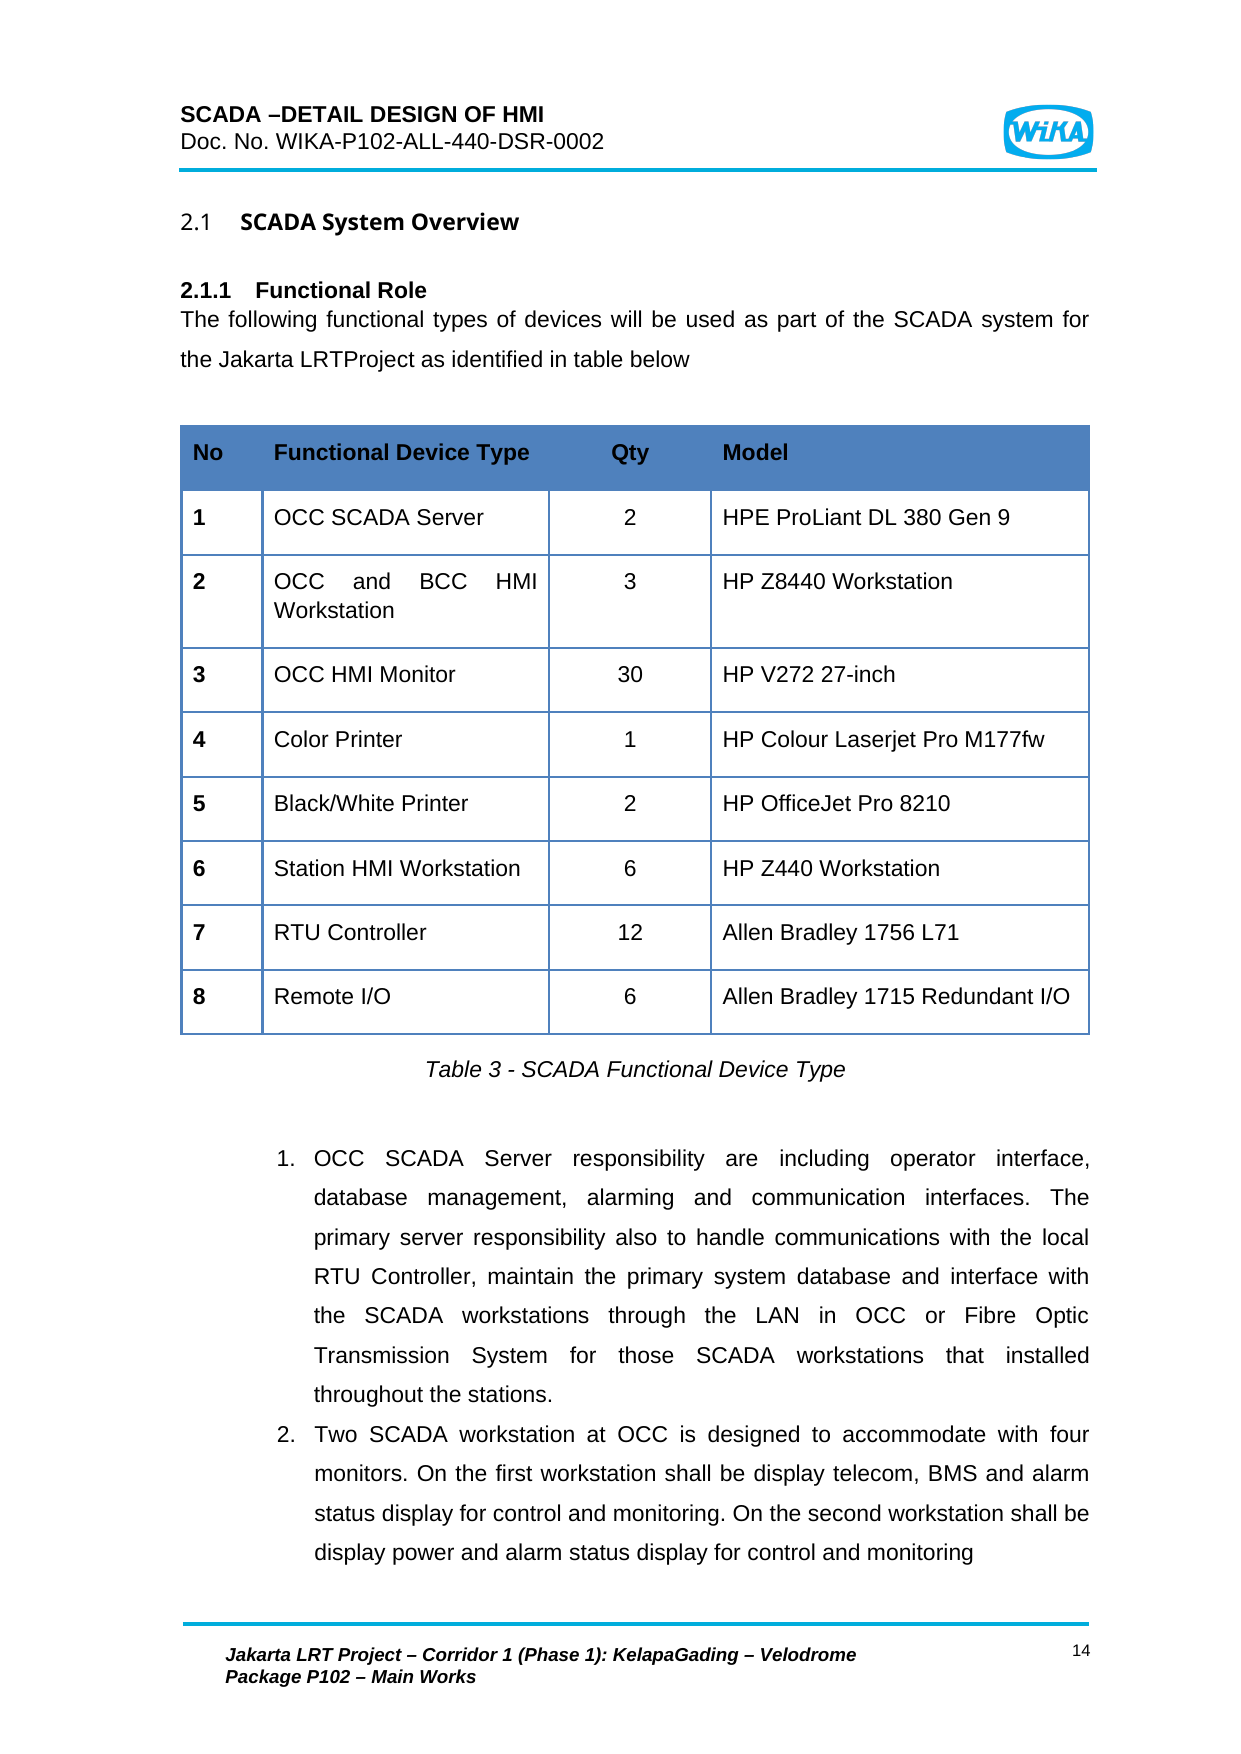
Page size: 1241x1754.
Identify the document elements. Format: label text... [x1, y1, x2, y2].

table_header Model [711, 427, 1088, 489]
table_cell HP Colour Laserjet Pro M177fw [712, 713, 1088, 776]
table_cell 3 [183, 649, 261, 711]
table_cell 2 [550, 491, 710, 553]
table_cell 12 [550, 906, 710, 969]
table_cell OCC and BCC HMI Workstation [264, 556, 548, 647]
table_cell HP V272 27-inch [712, 649, 1088, 711]
table_cell Station HMI Workstation [264, 842, 548, 904]
table_cell 2 [550, 778, 710, 840]
list Two SCADA workstation at OCC is designed to accommodate with four monitors. On the first workstation shall be display telecom, BMS and alarm status display for control and monitoring. On the second workstation shall be display power and alarm status display for control and monitoring [277, 1421, 1090, 1566]
table_cell HP OfficeJet Pro 8210 [712, 778, 1088, 840]
picture [1000, 101, 1097, 164]
table_cell Allen Bradley 1756 L71 [712, 906, 1088, 969]
table_cell 8 [183, 971, 261, 1033]
table_cell HP Z8440 Workstation [712, 556, 1088, 647]
table_cell 30 [550, 649, 710, 711]
table_cell Color Printer [264, 713, 548, 776]
table_cell OCC HMI Monitor [264, 649, 548, 711]
table_cell 5 [183, 778, 261, 840]
text Table 3 - SCADA Functional Device Type [180, 1056, 1090, 1082]
table_header Functional Device Type [264, 427, 548, 489]
list OCC SCADA Server responsibility are including operator interface, database management, alarming and communication interfaces. The primary server responsibility also to handle communications with the local RTU Controller, maintain the primary system database and interface with the SCADA workstations through the LAN in OCC or Fibre Optic Transmission System for those SCADA workstations that installed throughout the stations. [276, 1144, 1090, 1408]
table_cell HPE ProLiant DL 380 Gen 9 [712, 491, 1088, 553]
table_cell 1 [550, 713, 710, 776]
table_cell Remote I/O [264, 971, 548, 1033]
table_cell Black/White Printer [264, 778, 548, 840]
subtitle SCADA System Overview [180, 205, 1090, 237]
table_cell 4 [183, 713, 261, 776]
text The following functional types of devices will be used as part of the SCADA system for the Jakarta LRTProject as identified in table below [180, 306, 1090, 372]
table_cell 6 [183, 842, 261, 904]
table_header Qty [550, 427, 711, 489]
table_cell Allen Bradley 1715 Redundant I/O [712, 971, 1088, 1033]
table_cell OCC SCADA Server [264, 491, 548, 553]
table_cell RTU Controller [264, 906, 548, 969]
table_cell 2 [183, 556, 261, 647]
table_cell 6 [550, 971, 710, 1033]
table_cell 1 [183, 491, 261, 553]
table_cell 7 [183, 906, 261, 969]
table_cell 6 [550, 842, 710, 904]
table_cell HP Z440 Workstation [712, 842, 1088, 904]
table_cell 3 [550, 556, 710, 647]
subtitle Functional Role [180, 277, 1090, 304]
table_header No [183, 427, 261, 489]
